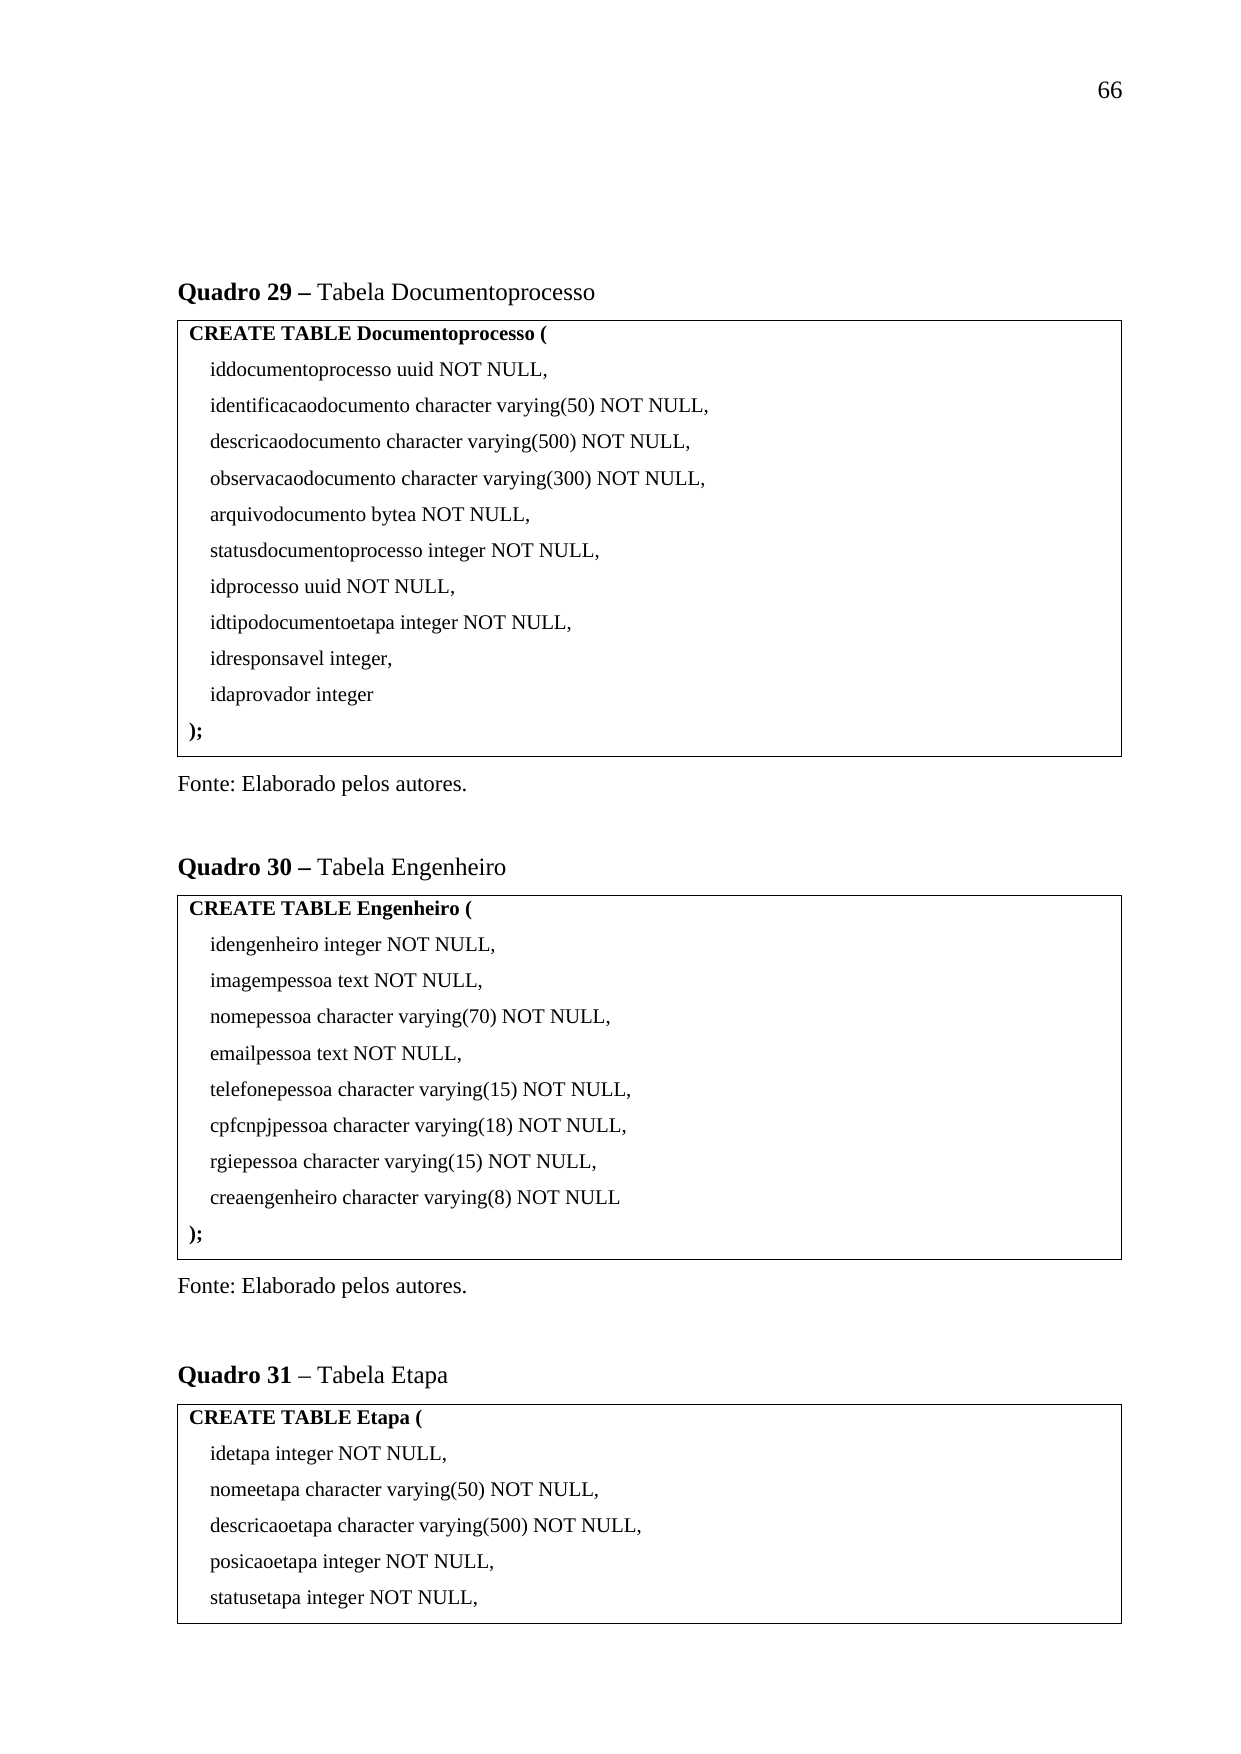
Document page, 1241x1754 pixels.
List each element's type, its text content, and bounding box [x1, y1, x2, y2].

text Quadro 29 – Tabela Documentoprocesso [177, 277, 1122, 306]
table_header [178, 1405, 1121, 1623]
text Fonte: Elaborado pelos autores. [177, 1273, 1122, 1299]
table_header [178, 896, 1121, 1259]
text Quadro 31 – Tabela Etapa [177, 1361, 1122, 1389]
text Quadro 30 – Tabela Engenheiro [177, 852, 1122, 881]
text Fonte: Elaborado pelos autores. [177, 769, 1122, 796]
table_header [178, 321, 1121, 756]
